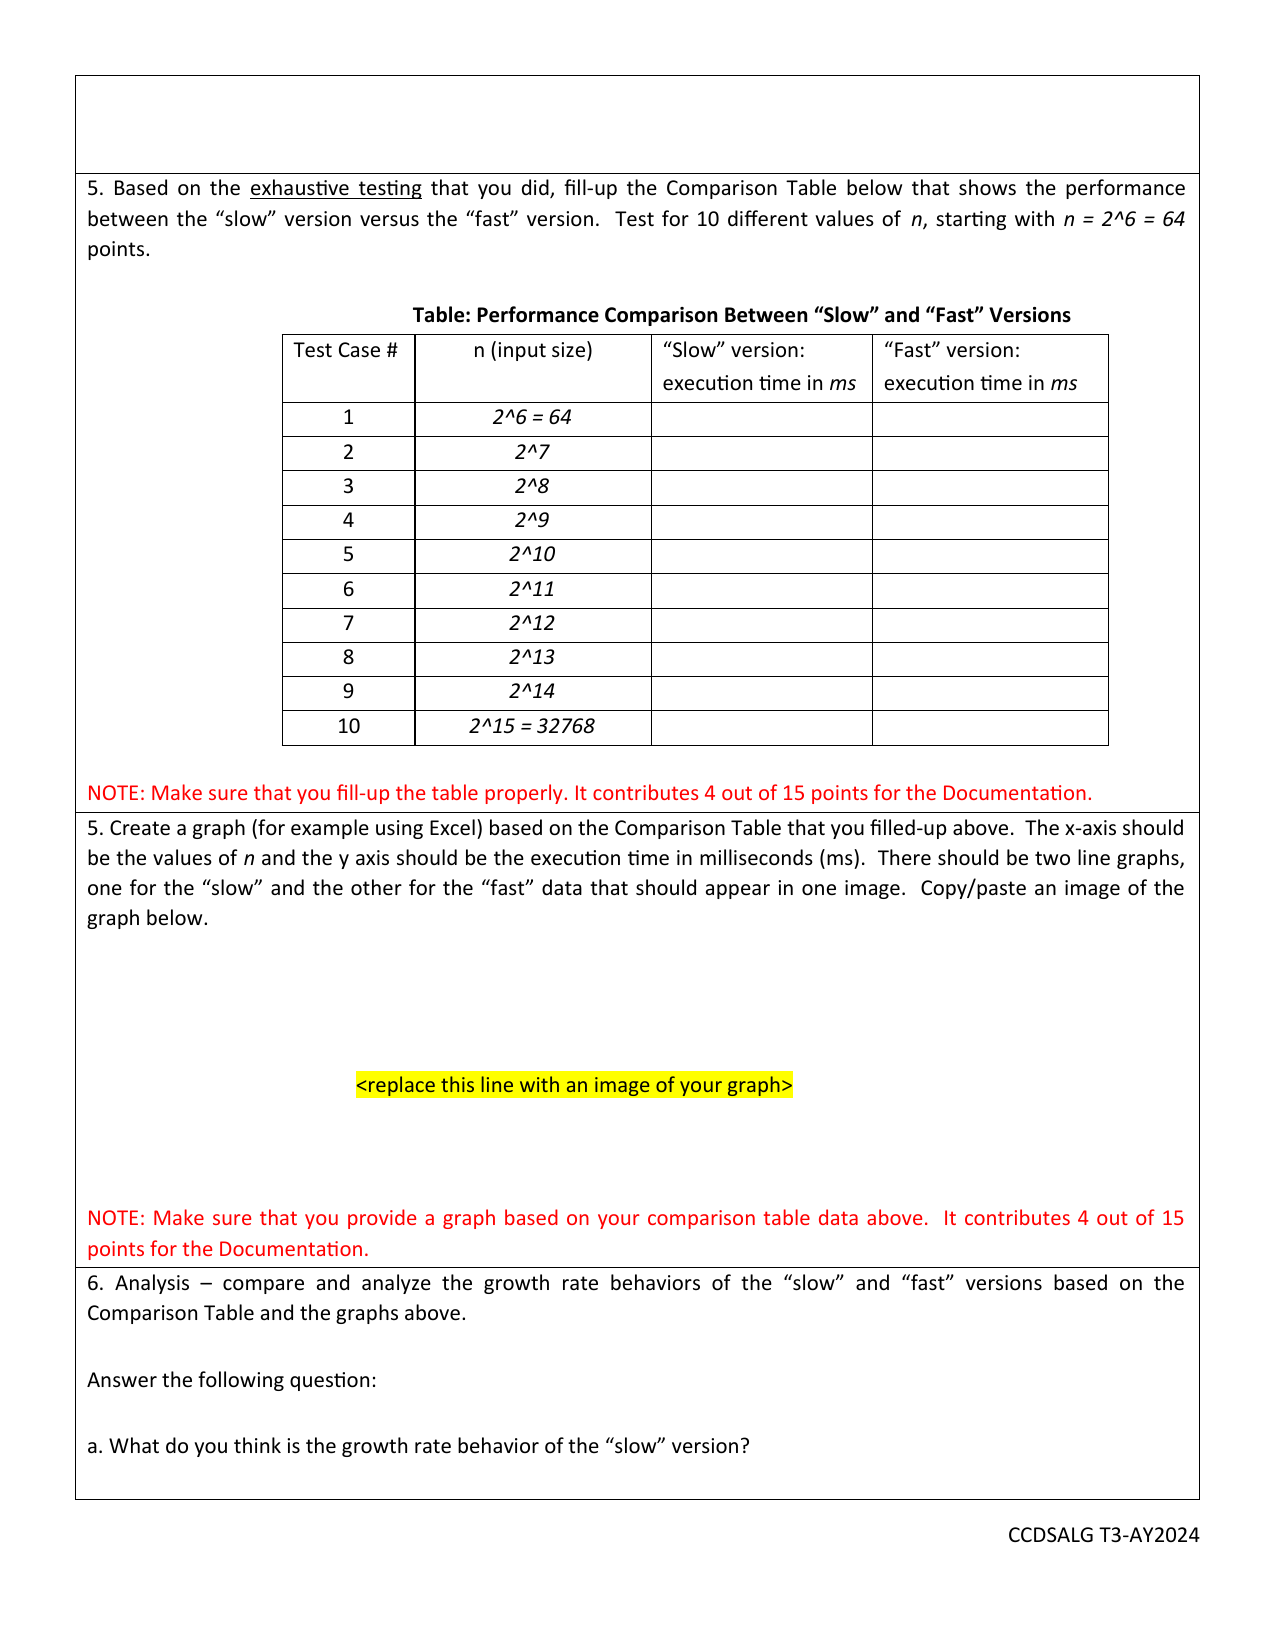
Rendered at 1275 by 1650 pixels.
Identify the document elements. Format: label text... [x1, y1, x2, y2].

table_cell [76, 76, 1199, 173]
table_cell 5. Based on the exhaustive testing that you did, fill-up the Comparison Table below that shows the performance between the “slow” version versus the “fast” version. Test for 10 different values of n, starting with n = 2^6 = 64 points. Table: Performance Comparison Between “Slow” and “Fast” Versions NOTE: Make sure that you fill-up the table properly. It contributes 4 out of 15 points for the Documentation. [76, 174, 1199, 812]
table_cell 5. Create a graph (for example using Excel) based on the Comparison Table that you filled-up above. The x-axis should be the values of n and the y axis should be the execution time in milliseconds (ms). There should be two line graphs, one for the “slow” and the other for the “fast” data that should appear in one image. Copy/paste an image of the graph below. <replace this line with an image of your graph> NOTE: Make sure that you provide a graph based on your comparison table data above. It contributes 4 out of 15 points for the Documentation. [76, 813, 1199, 1267]
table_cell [76, 1268, 1199, 1498]
